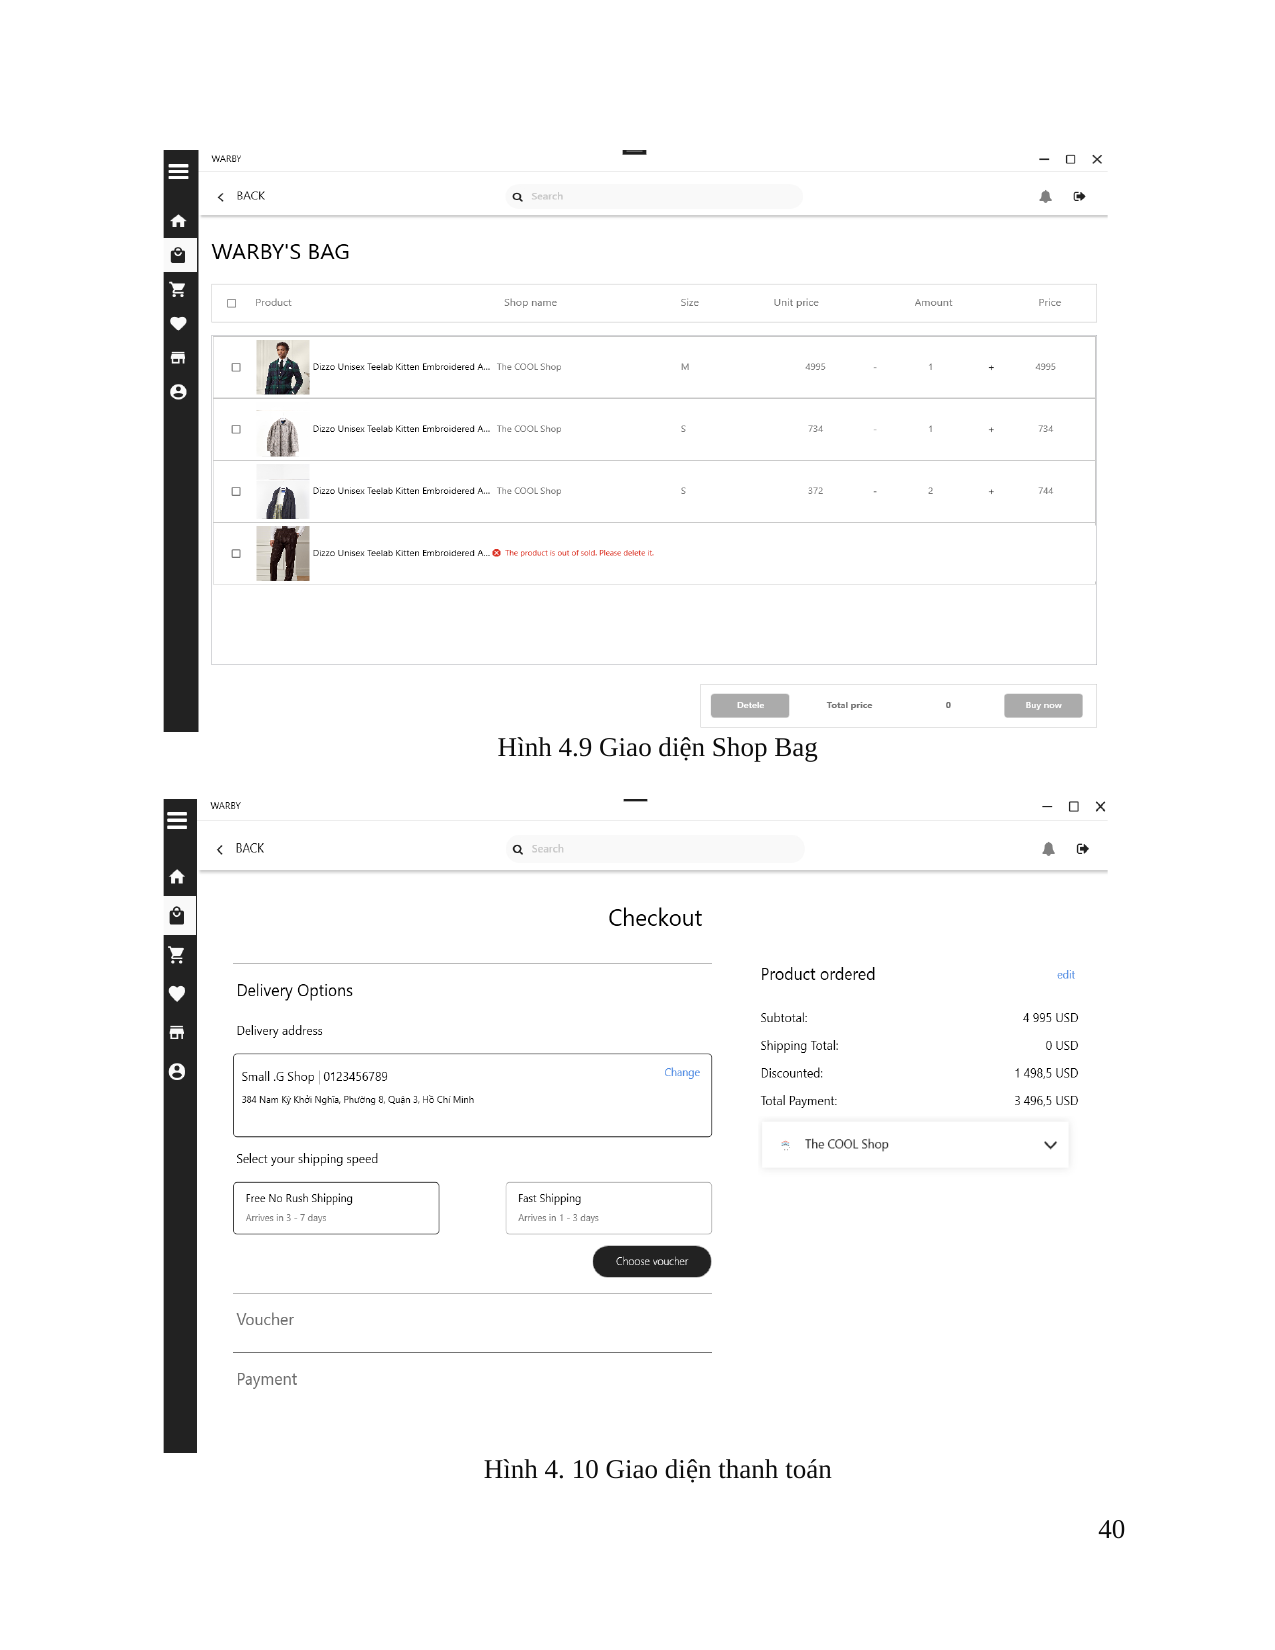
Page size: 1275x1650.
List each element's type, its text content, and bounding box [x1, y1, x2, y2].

picture [163, 799, 1108, 1453]
picture [163, 150, 1108, 732]
text Hình 4. 10 Giao diện thanh toán [150, 1453, 1125, 1484]
text Hình 4.9 Giao diện Shop Bag [150, 731, 1125, 762]
